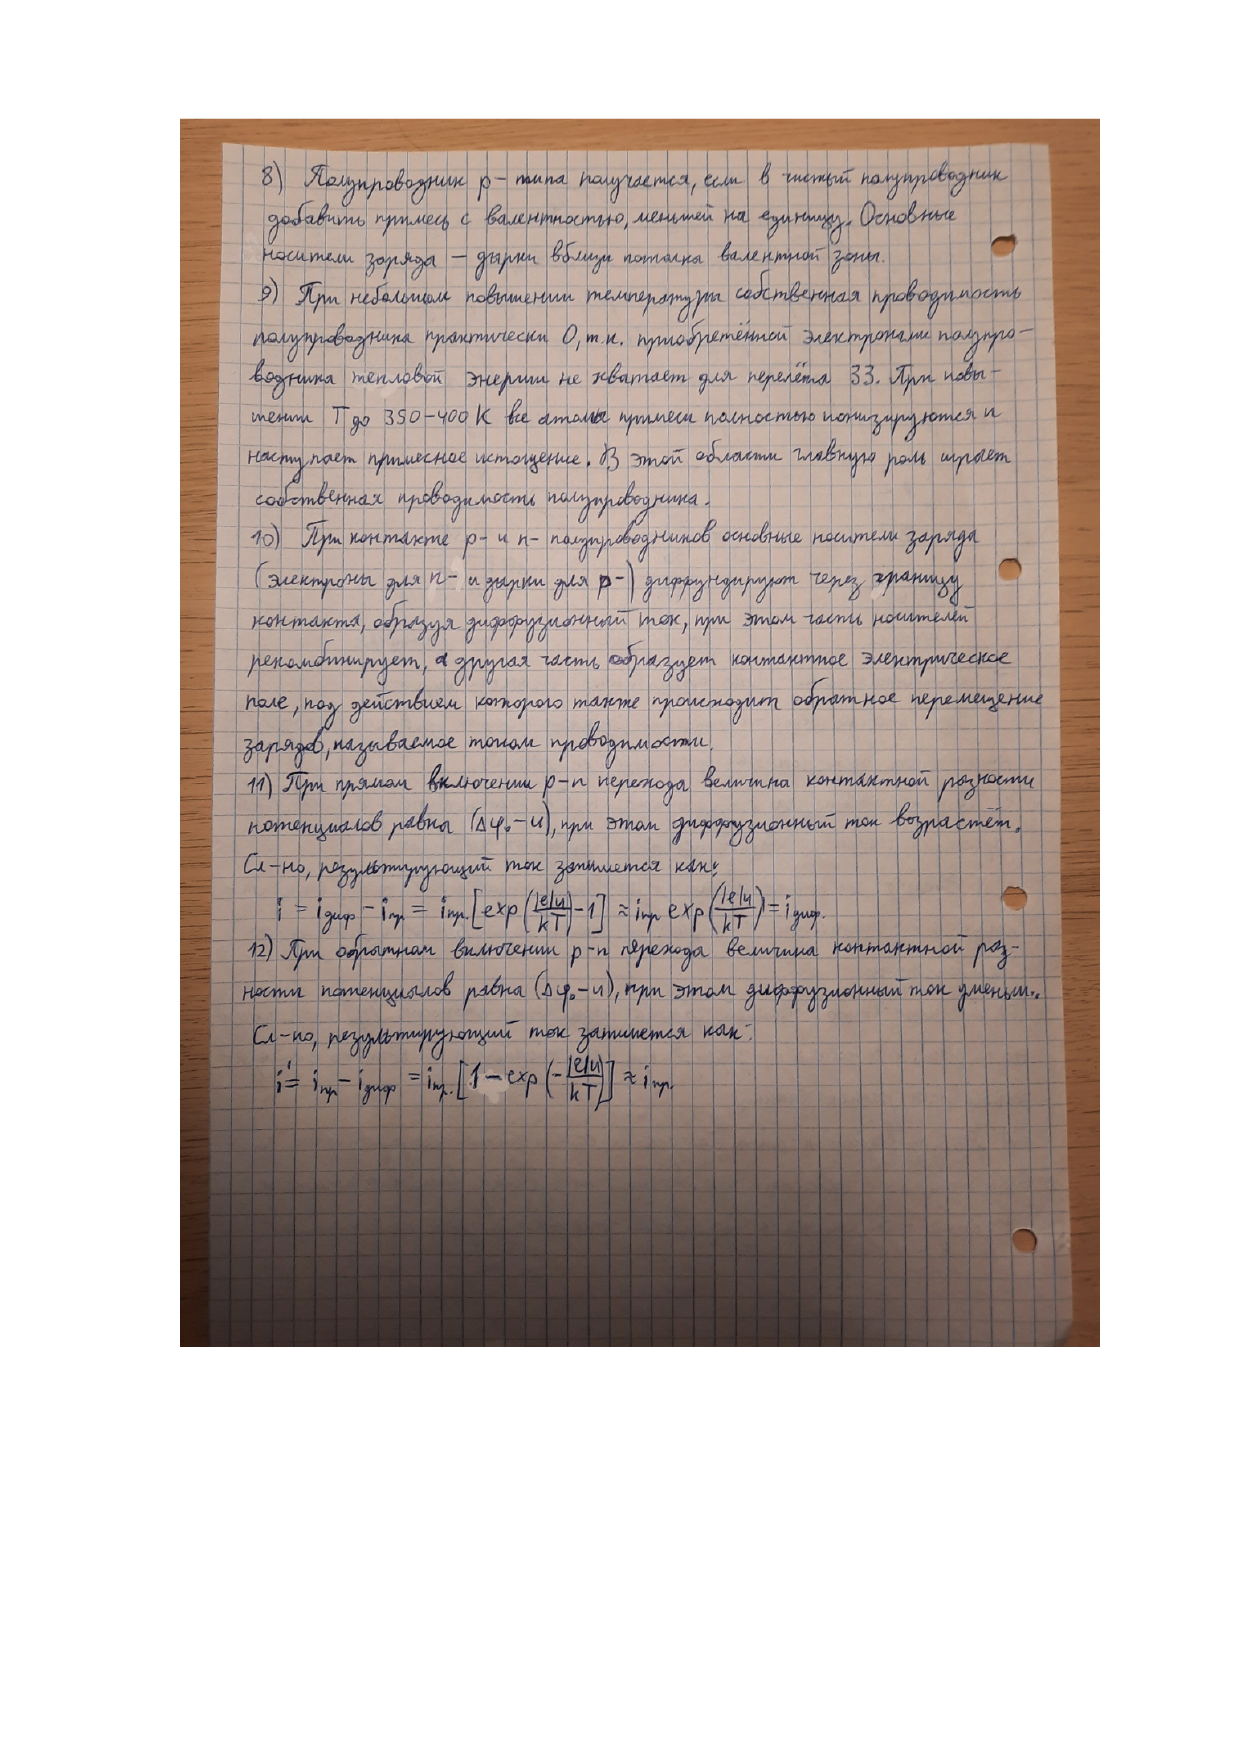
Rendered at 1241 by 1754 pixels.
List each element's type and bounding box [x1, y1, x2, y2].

picture [181, 120, 1100, 1346]
